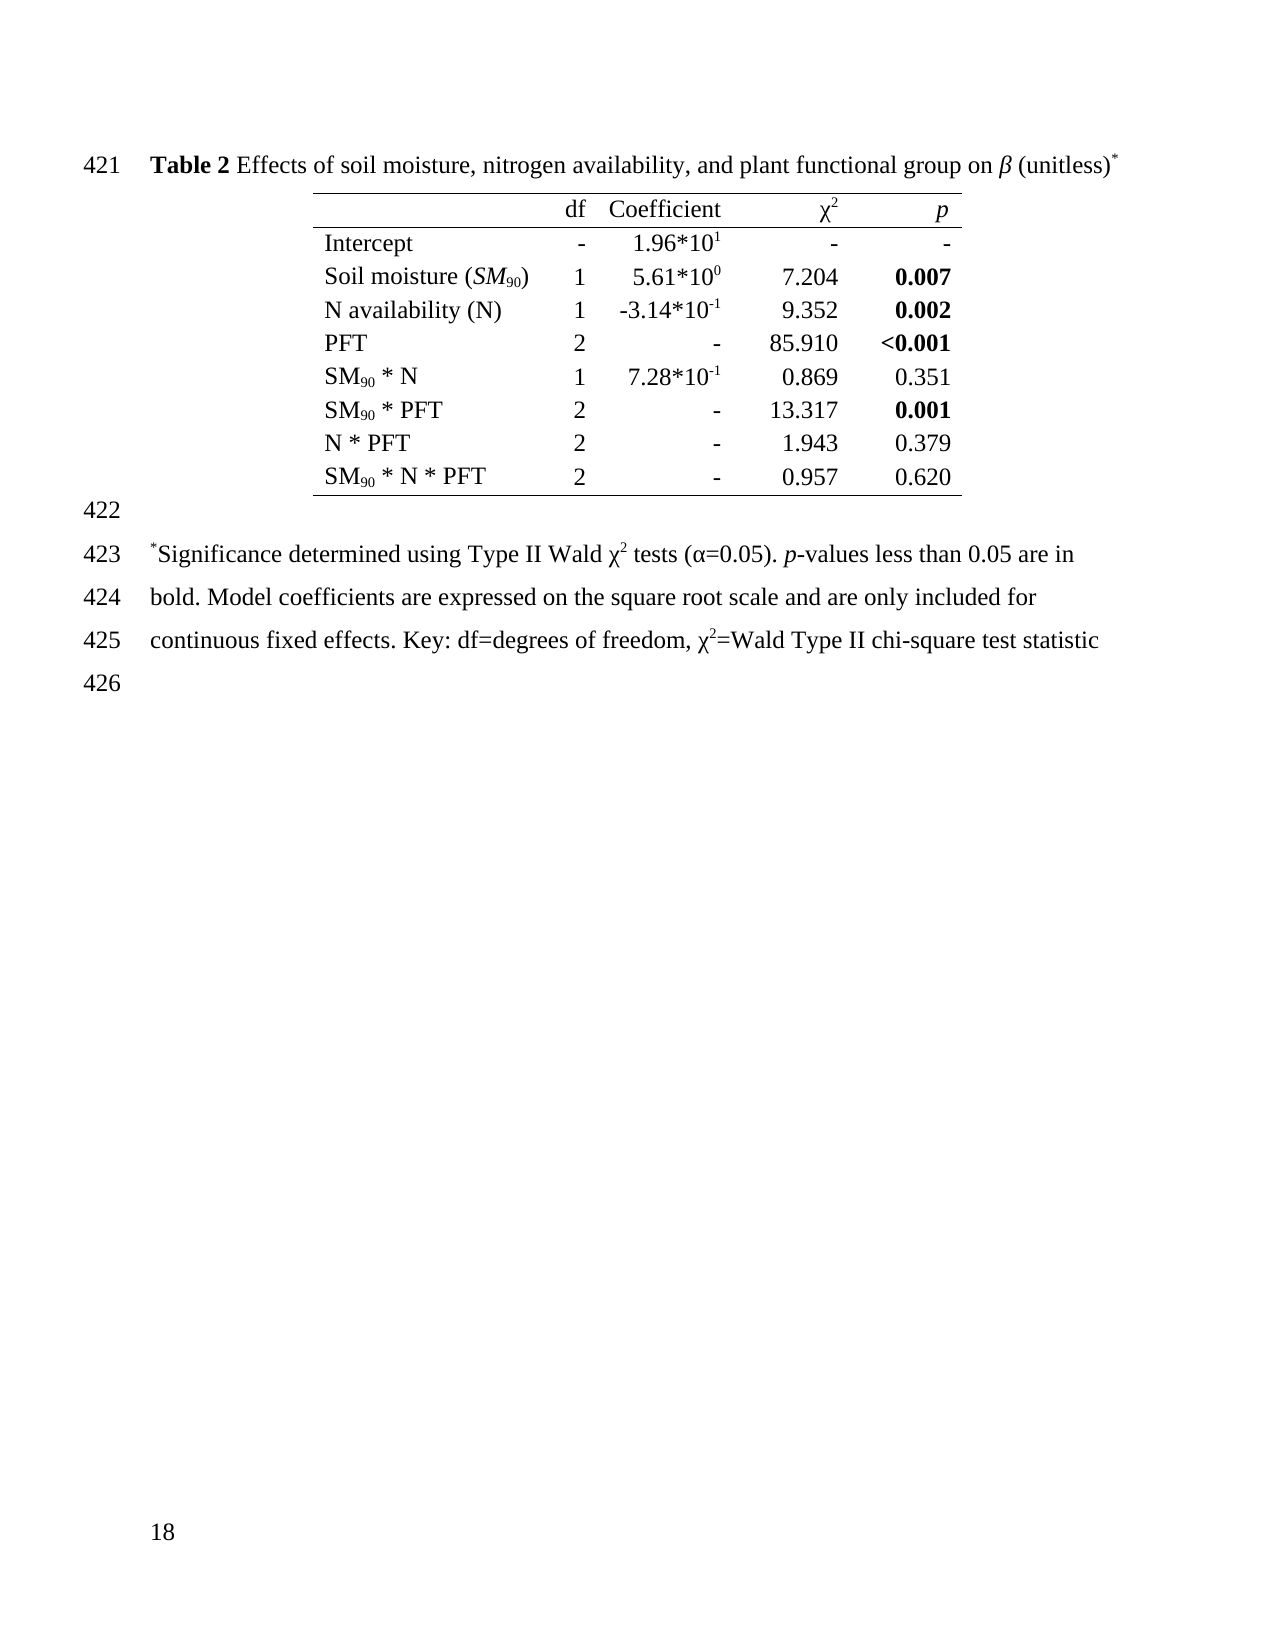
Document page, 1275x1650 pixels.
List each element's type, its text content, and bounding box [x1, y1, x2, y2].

table_cell 0.957 [732, 461, 849, 494]
table_cell SM90 * N [313, 361, 547, 394]
table_cell N * PFT [313, 428, 547, 461]
table_header Coefficient [597, 194, 732, 227]
table_cell SM90 * PFT [313, 395, 547, 428]
table_cell 1 [547, 295, 597, 328]
table_cell 1.943 [732, 428, 849, 461]
table_cell Intercept [313, 228, 547, 261]
table_cell - [597, 395, 732, 428]
table_cell 2 [547, 428, 597, 461]
table_cell - [732, 228, 849, 261]
table_cell - [547, 228, 597, 261]
table_cell 1.96*101 [597, 228, 732, 261]
table_cell 0.869 [732, 361, 849, 394]
table_cell <0.001 [849, 328, 962, 361]
text *Significance determined using Type II Wald χ2 tests (α=0.05). p-values less than 0.05 are in bold. Model coefficients are expressed on the square root scale and are only included for continuous fixed effects. Key: df=degrees of freedom, χ2=Wald Type II chi-square test statistic [150, 539, 1125, 654]
table_cell 0.351 [849, 361, 962, 394]
table_cell - [597, 428, 732, 461]
table_header df [547, 194, 597, 227]
table_cell 0.007 [849, 261, 962, 294]
table_cell 0.002 [849, 295, 962, 328]
table_cell 7.204 [732, 261, 849, 294]
table_header [313, 194, 547, 227]
text Table 2 Effects of soil moisture, nitrogen availability, and plant functional group on β (unitless)* [150, 150, 1125, 179]
table_cell 2 [547, 461, 597, 494]
table_cell - [597, 461, 732, 494]
table_cell - [597, 328, 732, 361]
table_cell 9.352 [732, 295, 849, 328]
table_cell 0.001 [849, 395, 962, 428]
table_cell 2 [547, 395, 597, 428]
table_cell PFT [313, 328, 547, 361]
table_cell 0.620 [849, 461, 962, 494]
table_cell -3.14*10-1 [597, 295, 732, 328]
table_cell SM90 * N * PFT [313, 461, 547, 494]
table_header p [849, 194, 962, 227]
table_cell N availability (N) [313, 295, 547, 328]
table_cell 7.28*10-1 [597, 361, 732, 394]
table_cell 0.379 [849, 428, 962, 461]
table_cell 2 [547, 328, 597, 361]
table_cell 13.317 [732, 395, 849, 428]
table_cell Soil moisture (SM90) [313, 261, 547, 294]
table_cell 5.61*100 [597, 261, 732, 294]
table_cell - [849, 228, 962, 261]
table_cell 1 [547, 261, 597, 294]
table_header χ2 [732, 194, 849, 227]
table_cell 1 [547, 361, 597, 394]
table_cell 85.910 [732, 328, 849, 361]
